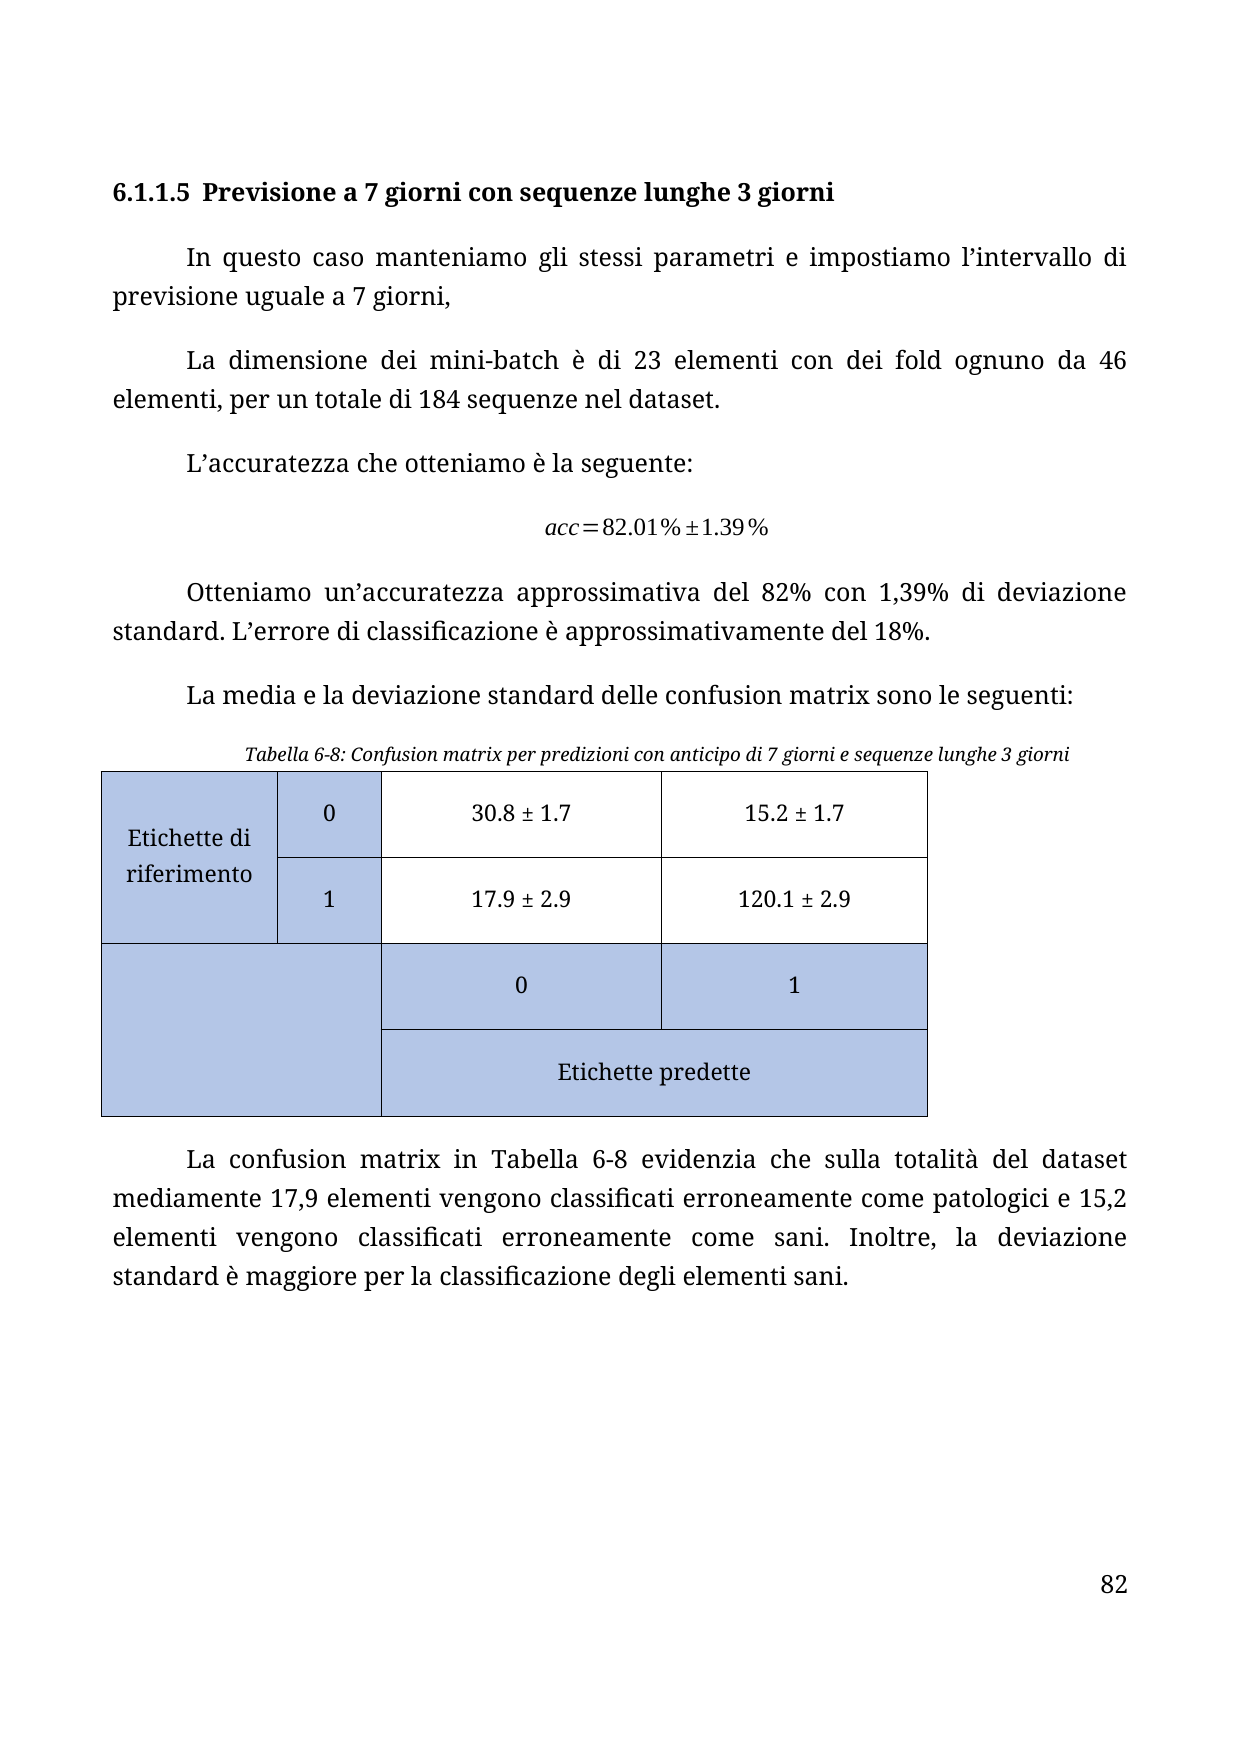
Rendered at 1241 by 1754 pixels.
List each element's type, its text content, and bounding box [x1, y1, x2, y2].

table_cell 17.9 ± 2.9 [382, 858, 661, 943]
subtitle Previsione a 7 giorni con sequenze lunghe 3 giorni [112, 175, 1128, 209]
table_cell [102, 944, 381, 1116]
table_cell 1 [662, 944, 927, 1029]
text La media e la deviazione standard delle confusion matrix sono le seguenti: [112, 677, 1128, 712]
table_header 0 [278, 772, 381, 857]
text Otteniamo un’accuratezza approssimativa del 82% con 1,39% di deviazione standard. L’errore di classificazione è approssimativamente del 18%. [112, 574, 1128, 647]
table_cell 1 [278, 858, 381, 943]
table_header Etichette di riferimento [102, 772, 277, 943]
table_cell Etichette predette [382, 1030, 927, 1116]
table_cell 0 [382, 944, 661, 1029]
table_cell 120.1 ± 2.9 [662, 858, 927, 943]
text La dimensione dei mini-batch è di 23 elementi con dei fold ognuno da 46 elementi, per un totale di 184 sequenze nel dataset. [112, 342, 1128, 416]
text In questo caso manteniamo gli stessi parametri e impostiamo l’intervallo di previsione uguale a 7 giorni, [112, 239, 1128, 312]
text L’accuratezza che otteniamo è la seguente: [112, 446, 1128, 480]
table_header 15.2 ± 1.7 [662, 772, 927, 857]
table_header 30.8 ± 1.7 [382, 772, 661, 857]
